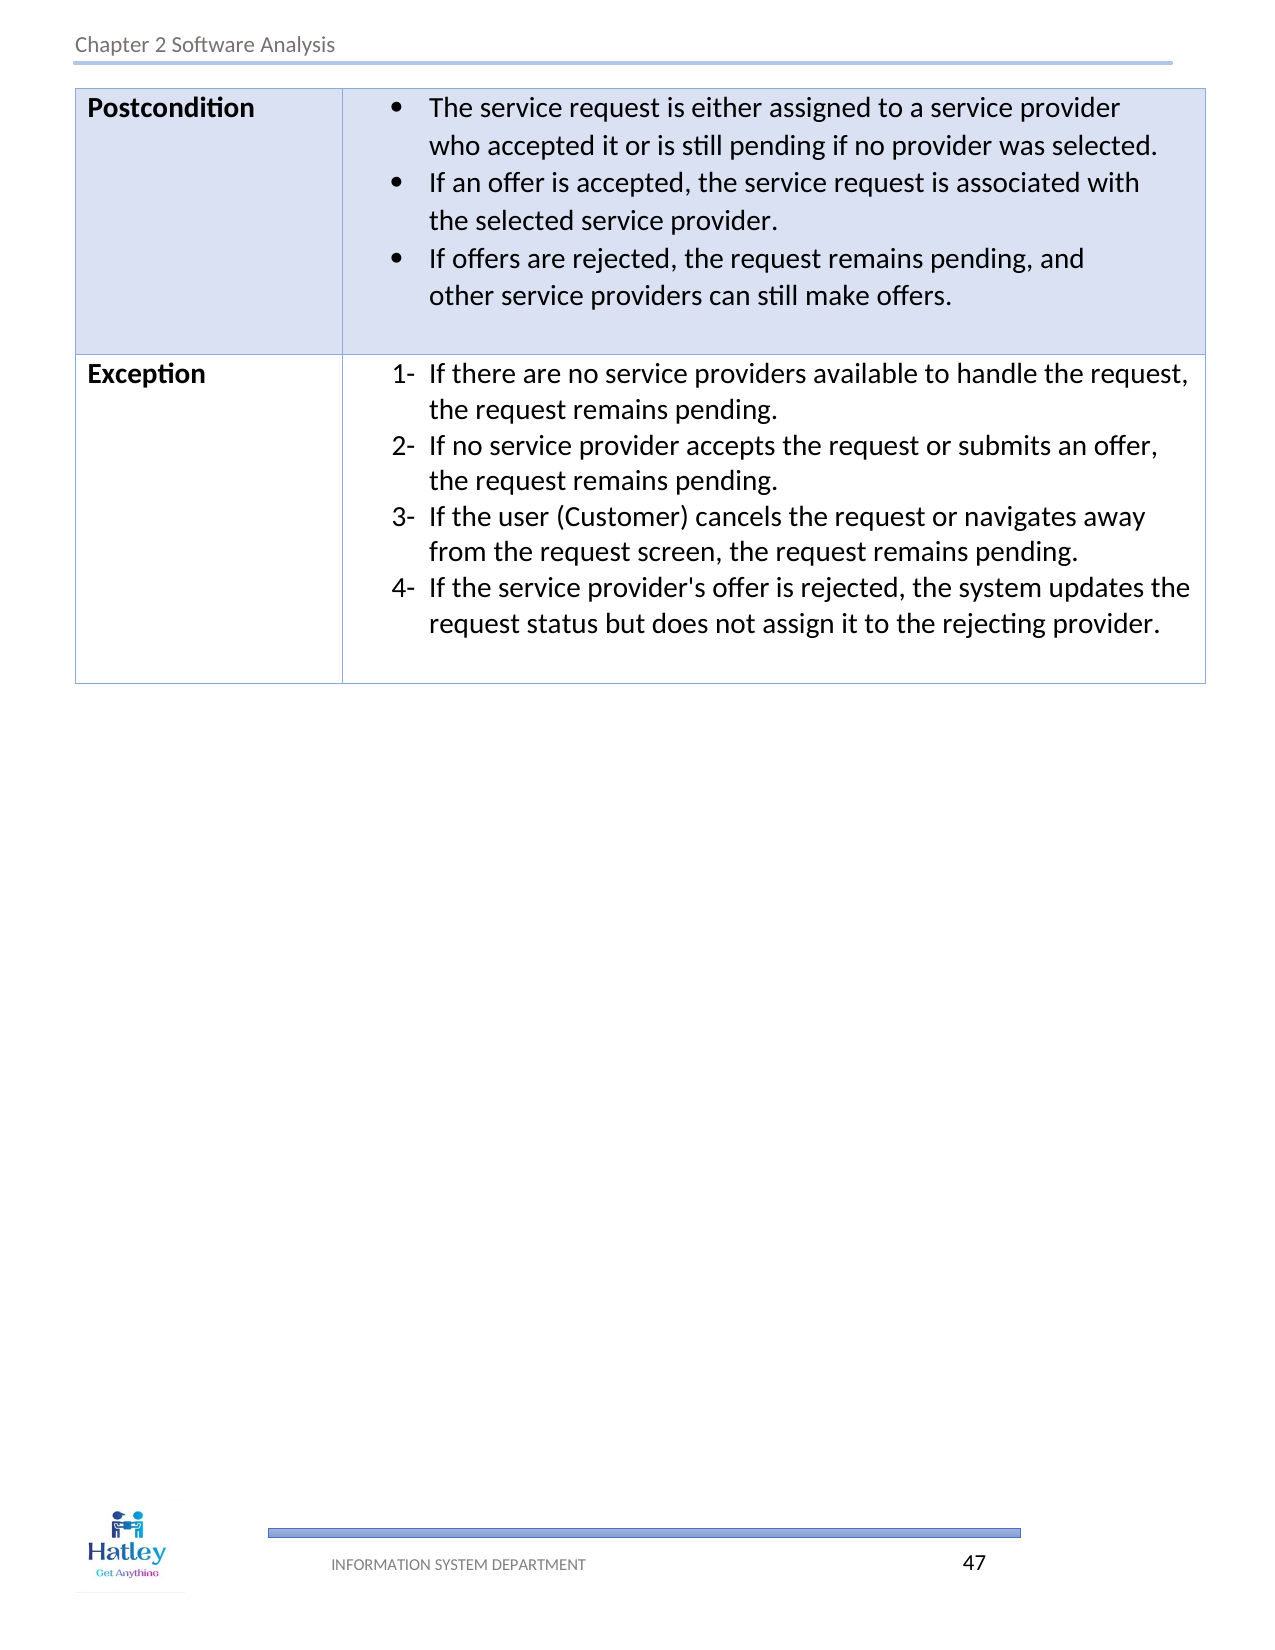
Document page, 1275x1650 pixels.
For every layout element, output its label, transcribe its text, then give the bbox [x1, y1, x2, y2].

table_cell If there are no service providers available to handle the request, the request remains pending. If no service provider accepts the request or submits an offer, the request remains pending. If the user (Customer) cancels the request or navigates away from the request screen, the request remains pending. If the service provider's offer is rejected, the system updates the request status but does not assign it to the rejecting provider. [343, 355, 1205, 683]
table_header The service request is either assigned to a service provider who accepted it or is still pending if no provider was selected. If an oﬀer is accepted, the service request is associated with the selected service provider. If oﬀers are rejected, the request remains pending, and other service providers can still make oﬀers. [343, 89, 1205, 354]
picture [75, 1498, 185, 1593]
table_header Postcondition [76, 89, 342, 354]
table_cell Exception [76, 355, 342, 683]
picture [269, 1529, 1020, 1537]
